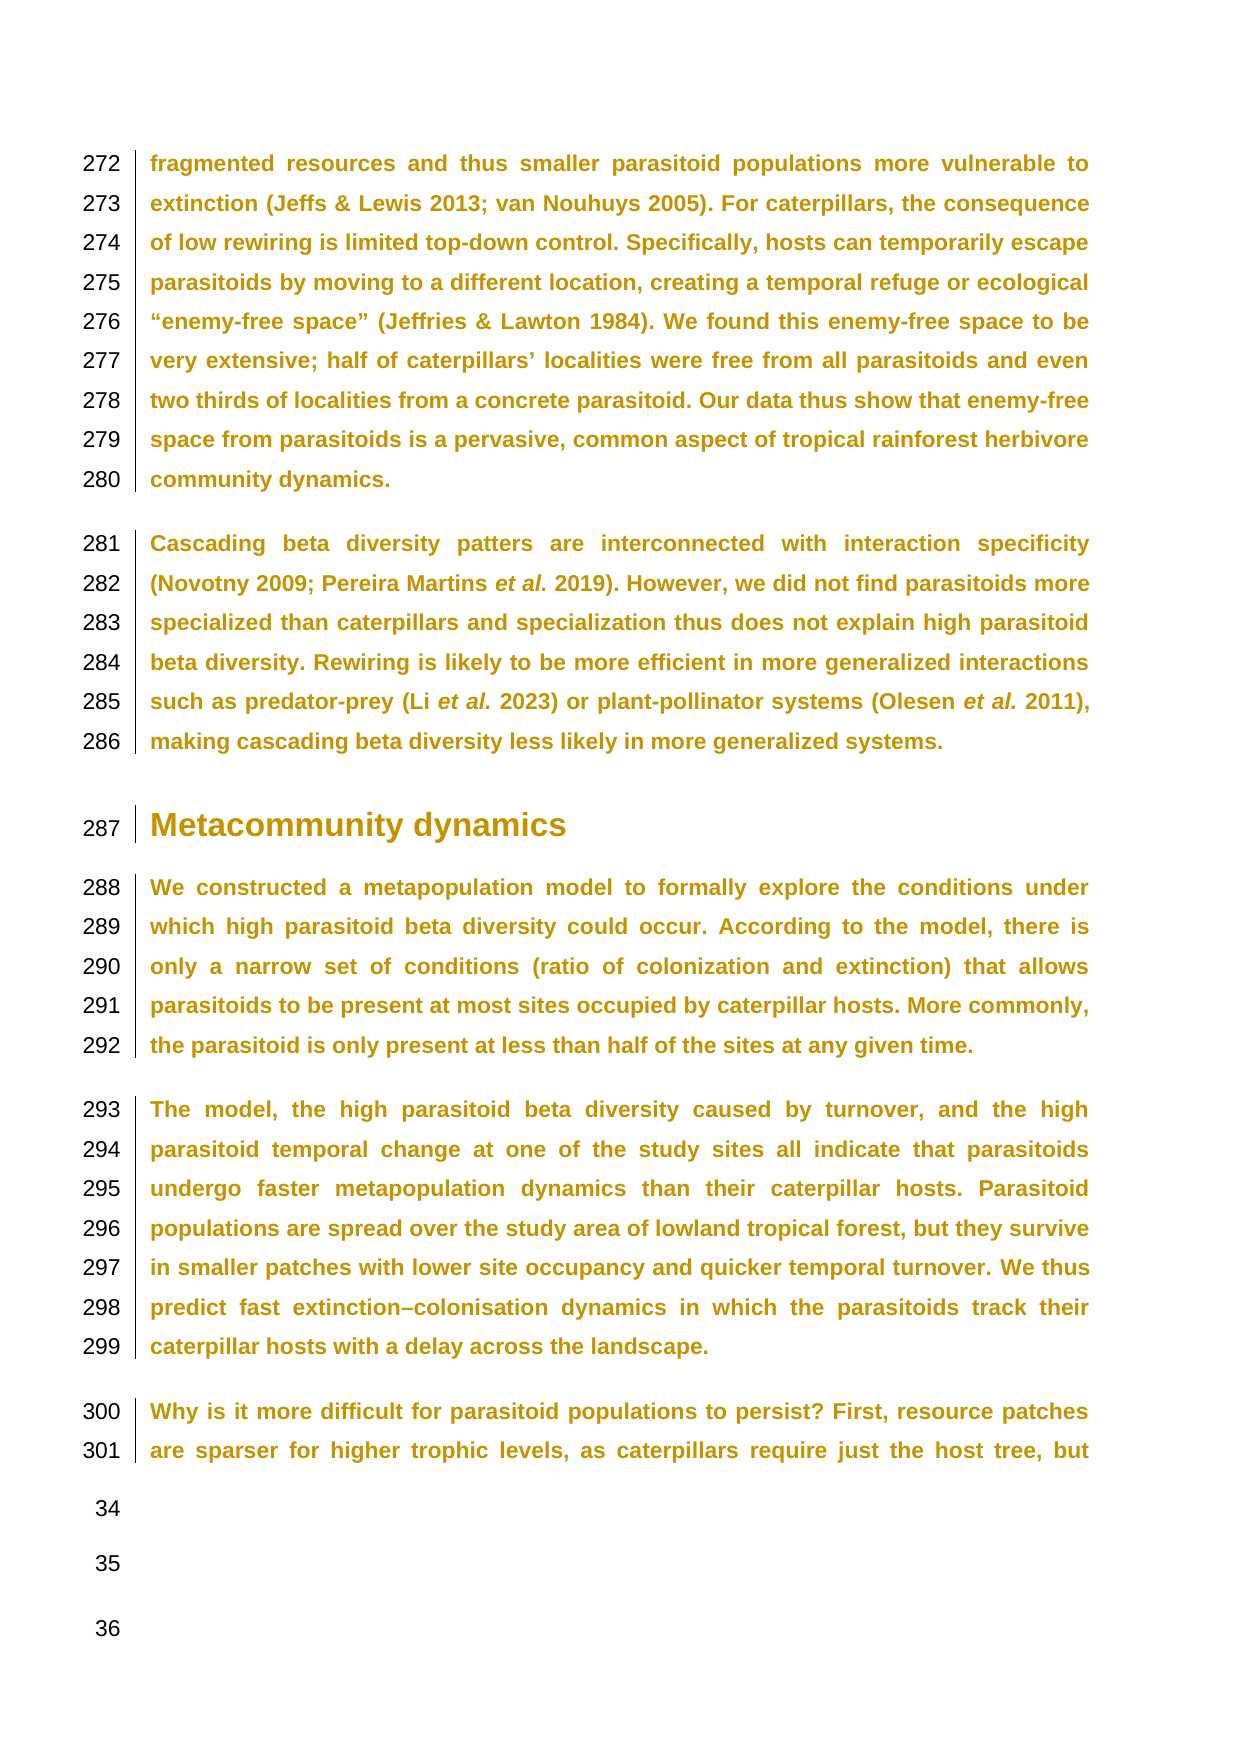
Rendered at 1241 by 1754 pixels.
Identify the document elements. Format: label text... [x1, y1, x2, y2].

text Cascading beta diversity patters are interconnected with interaction specificity . However, we did not find parasitoids more specialized than caterpillars and specialization thus does not explain high parasitoid beta diversity. Rewiring is likely to be more efficient in more generalized interactions such as predator-prey or plant-pollinator systems , making cascading beta diversity less likely in more generalized systems. [150, 530, 1090, 754]
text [150, 1398, 1090, 1463]
subtitle Metacommunity dynamics [150, 805, 1090, 843]
text We constructed a metapopulation model to formally explore the conditions under which high parasitoid beta diversity could occur. According to the model, there is only a narrow set of conditions (ratio of colonization and extinction) that allows parasitoids to be present at most sites occupied by caterpillar hosts. More commonly, the parasitoid is only present at less than half of the sites at any given time. [150, 874, 1090, 1058]
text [150, 150, 1090, 492]
text The model, the high parasitoid beta diversity caused by turnover, and the high parasitoid temporal change at one of the study sites all indicate that parasitoids undergo faster metapopulation dynamics than their caterpillar hosts. Parasitoid populations are spread over the study area of lowland tropical forest, but they survive in smaller patches with lower site occupancy and quicker temporal turnover. We thus predict fast extinction–colonisation dynamics in which the parasitoids track their caterpillar hosts with a delay across the landscape. [150, 1096, 1090, 1359]
